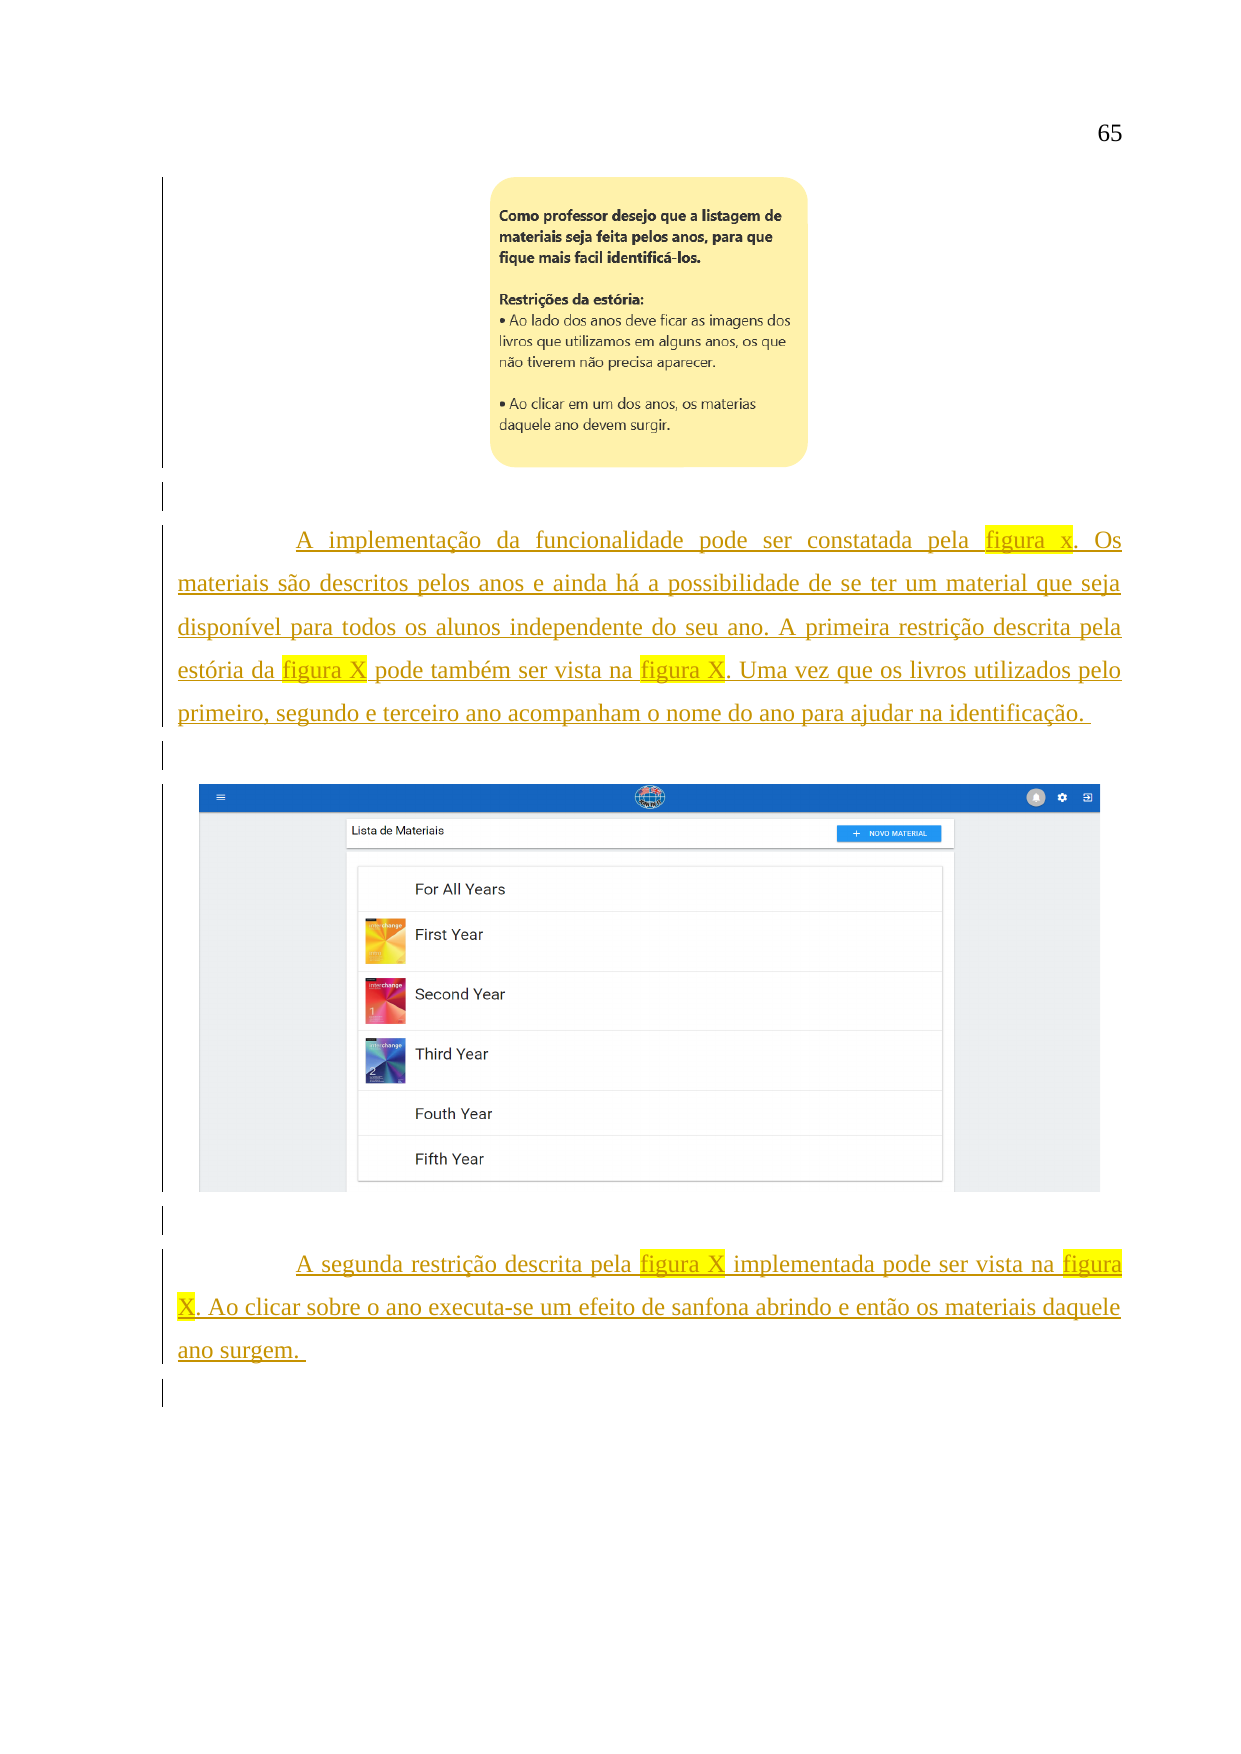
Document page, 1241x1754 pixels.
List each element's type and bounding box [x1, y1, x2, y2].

picture [490, 177, 808, 468]
picture [199, 784, 1101, 1192]
